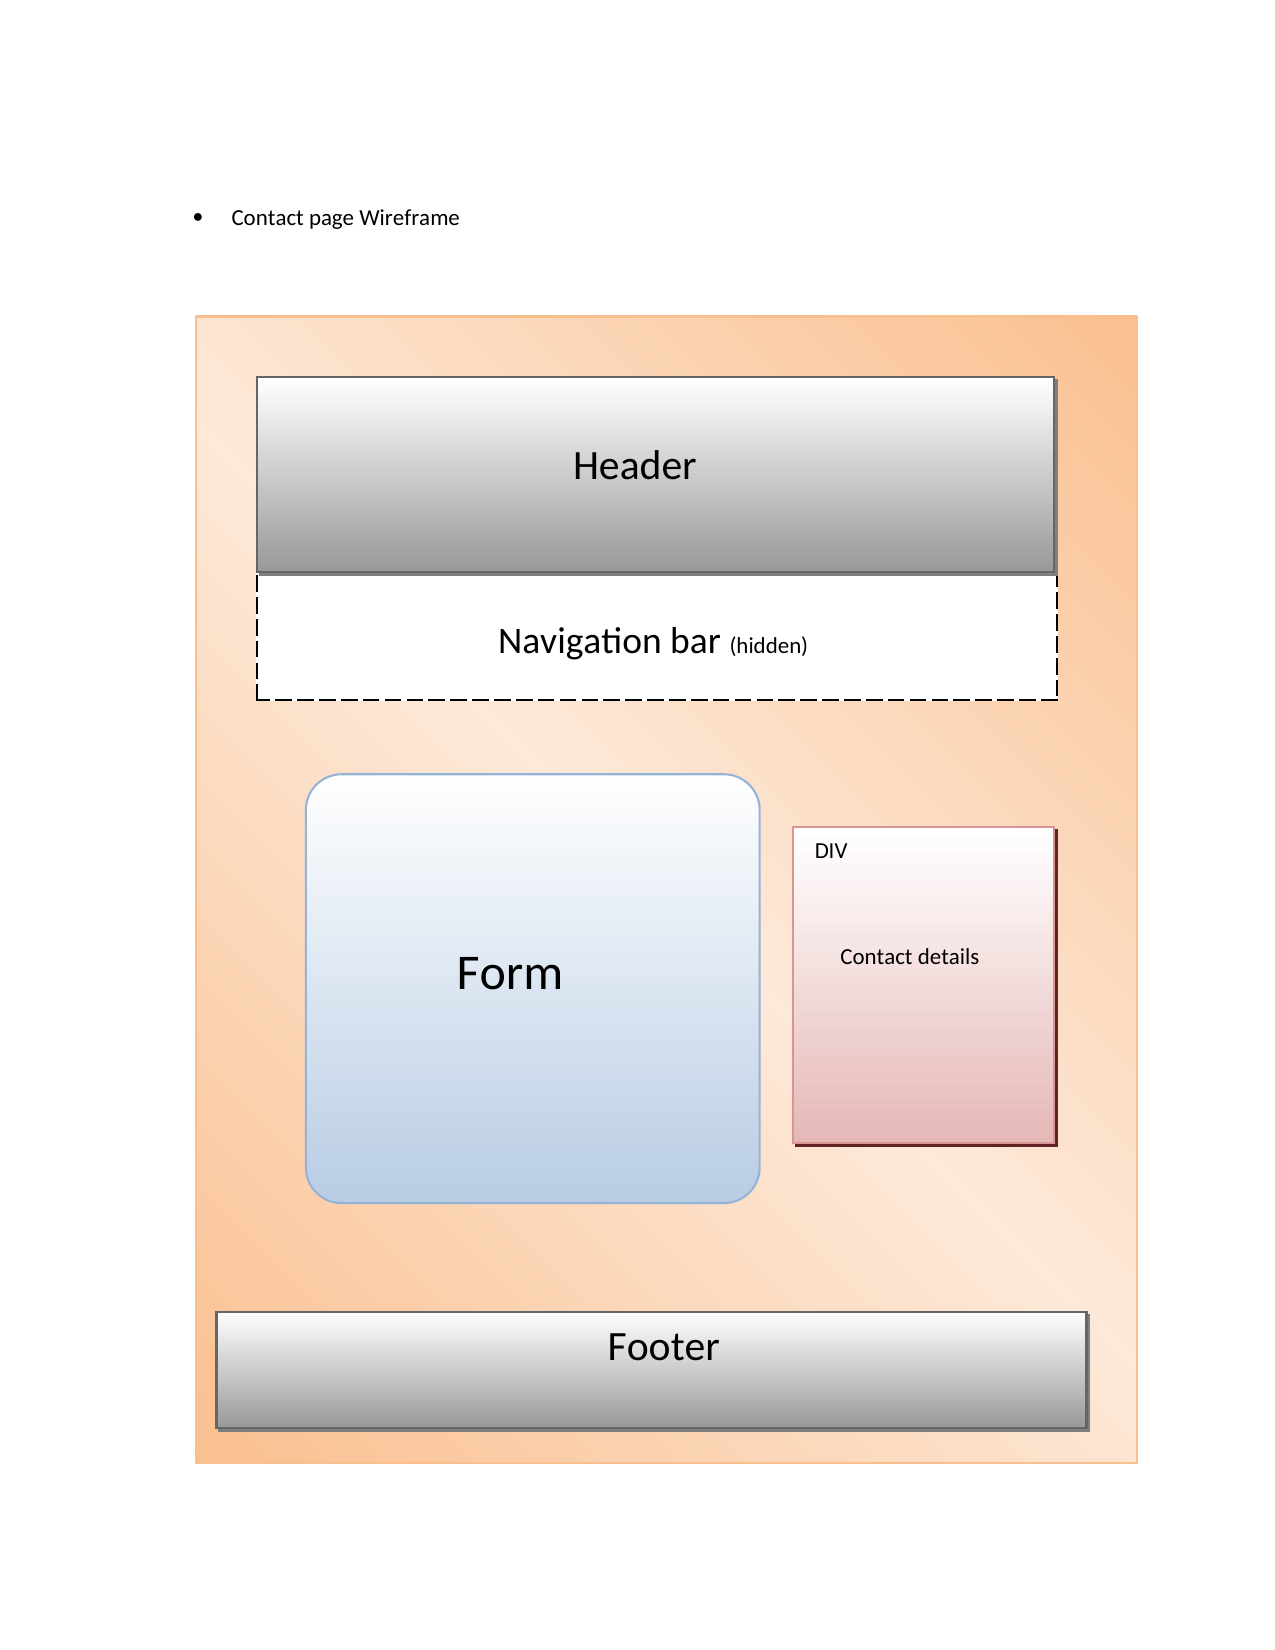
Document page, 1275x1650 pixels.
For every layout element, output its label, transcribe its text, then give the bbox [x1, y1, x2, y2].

list Contact page Wireframe [194, 203, 1118, 231]
